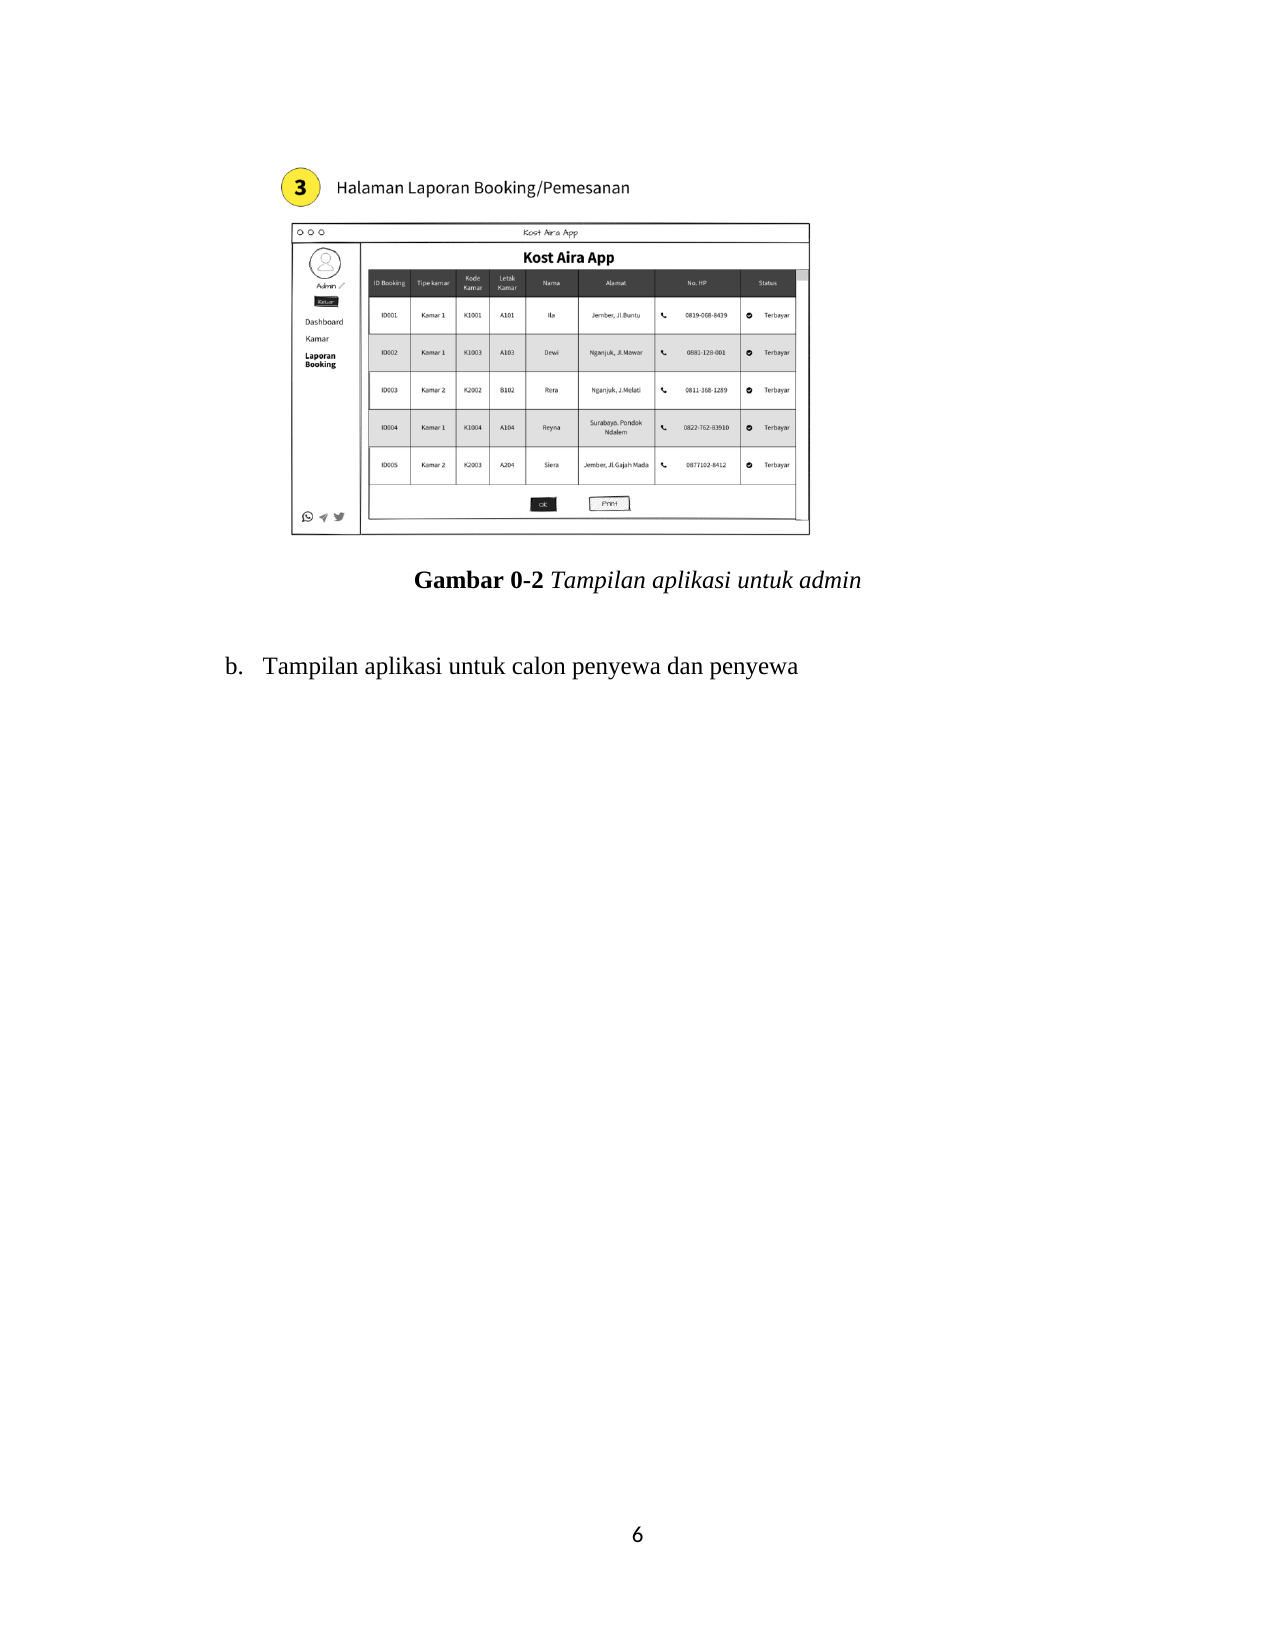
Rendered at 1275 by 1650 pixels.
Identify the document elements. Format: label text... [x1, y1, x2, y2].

list Tampilan aplikasi untuk calon penyewa dan penyewa [225, 651, 1125, 680]
picture [225, 150, 1114, 551]
text Gambar 0-2 Tampilan aplikasi untuk admin [150, 565, 1125, 593]
